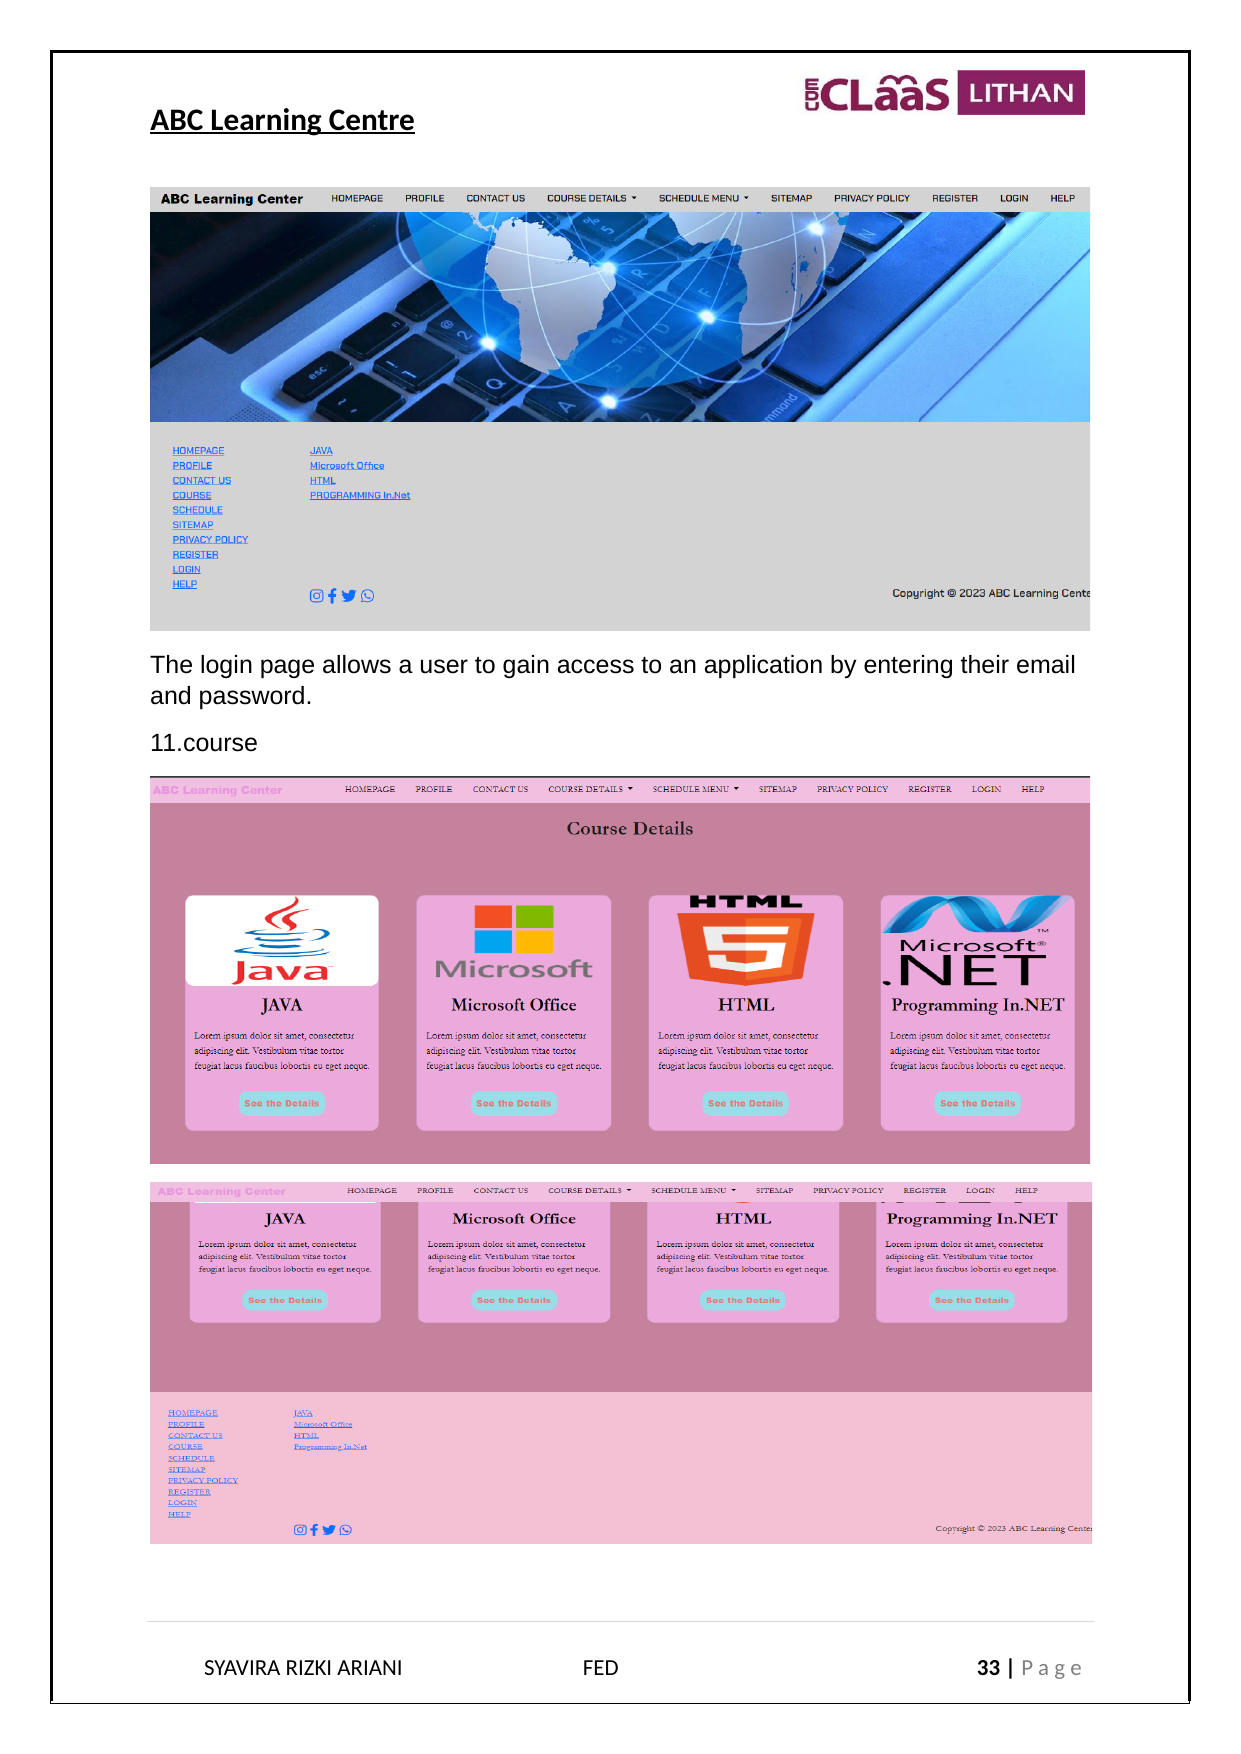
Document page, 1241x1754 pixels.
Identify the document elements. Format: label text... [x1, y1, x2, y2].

picture [150, 70, 1095, 132]
text The login page allows a user to gain access to an application by entering their email and password. [150, 649, 1090, 709]
text 11.course [150, 728, 1090, 757]
picture [150, 187, 1091, 631]
picture [157, 114, 162, 122]
picture [150, 776, 1091, 1164]
picture [150, 1182, 1093, 1544]
